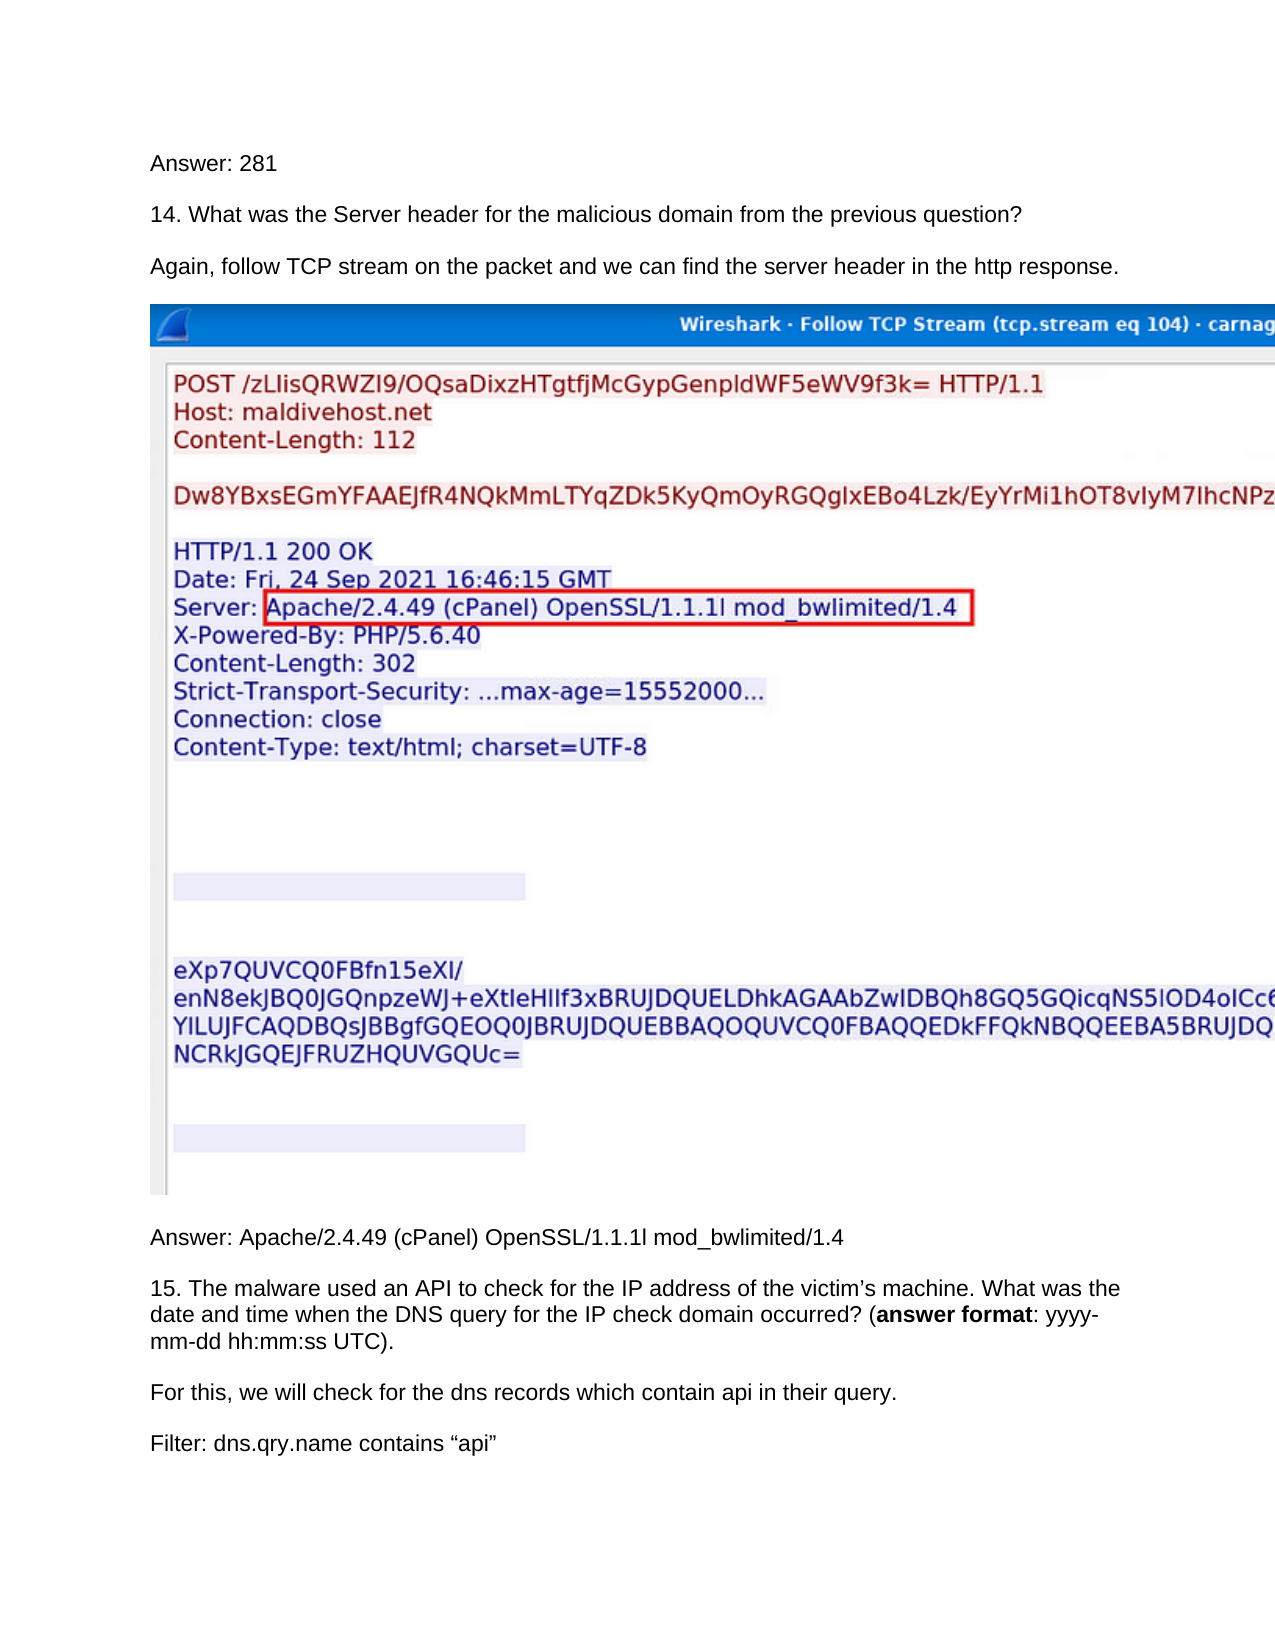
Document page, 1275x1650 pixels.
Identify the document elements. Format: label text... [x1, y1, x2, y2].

text Answer: 281 [150, 150, 1125, 176]
text 15. The malware used an API to check for the IP address of the victim’s machine. What was the date and time when the DNS query for the IP check domain occurred? (answer format: yyyy-mm-dd hh:mm:ss UTC). [150, 1275, 1125, 1354]
text 14. What was the Server header for the malicious domain from the previous question? [150, 201, 1125, 228]
picture [150, 304, 1275, 1195]
text Filter: dns.qry.name contains “api” [150, 1430, 1125, 1457]
text Answer: Apache/2.4.49 (cPanel) OpenSSL/1.1.1l mod_bwlimited/1.4 [150, 1223, 1125, 1250]
text Again, follow TCP stream on the packet and we can find the server header in the http response. [150, 253, 1125, 279]
text For this, we will check for the dns records which contain api in their query. [150, 1379, 1125, 1405]
